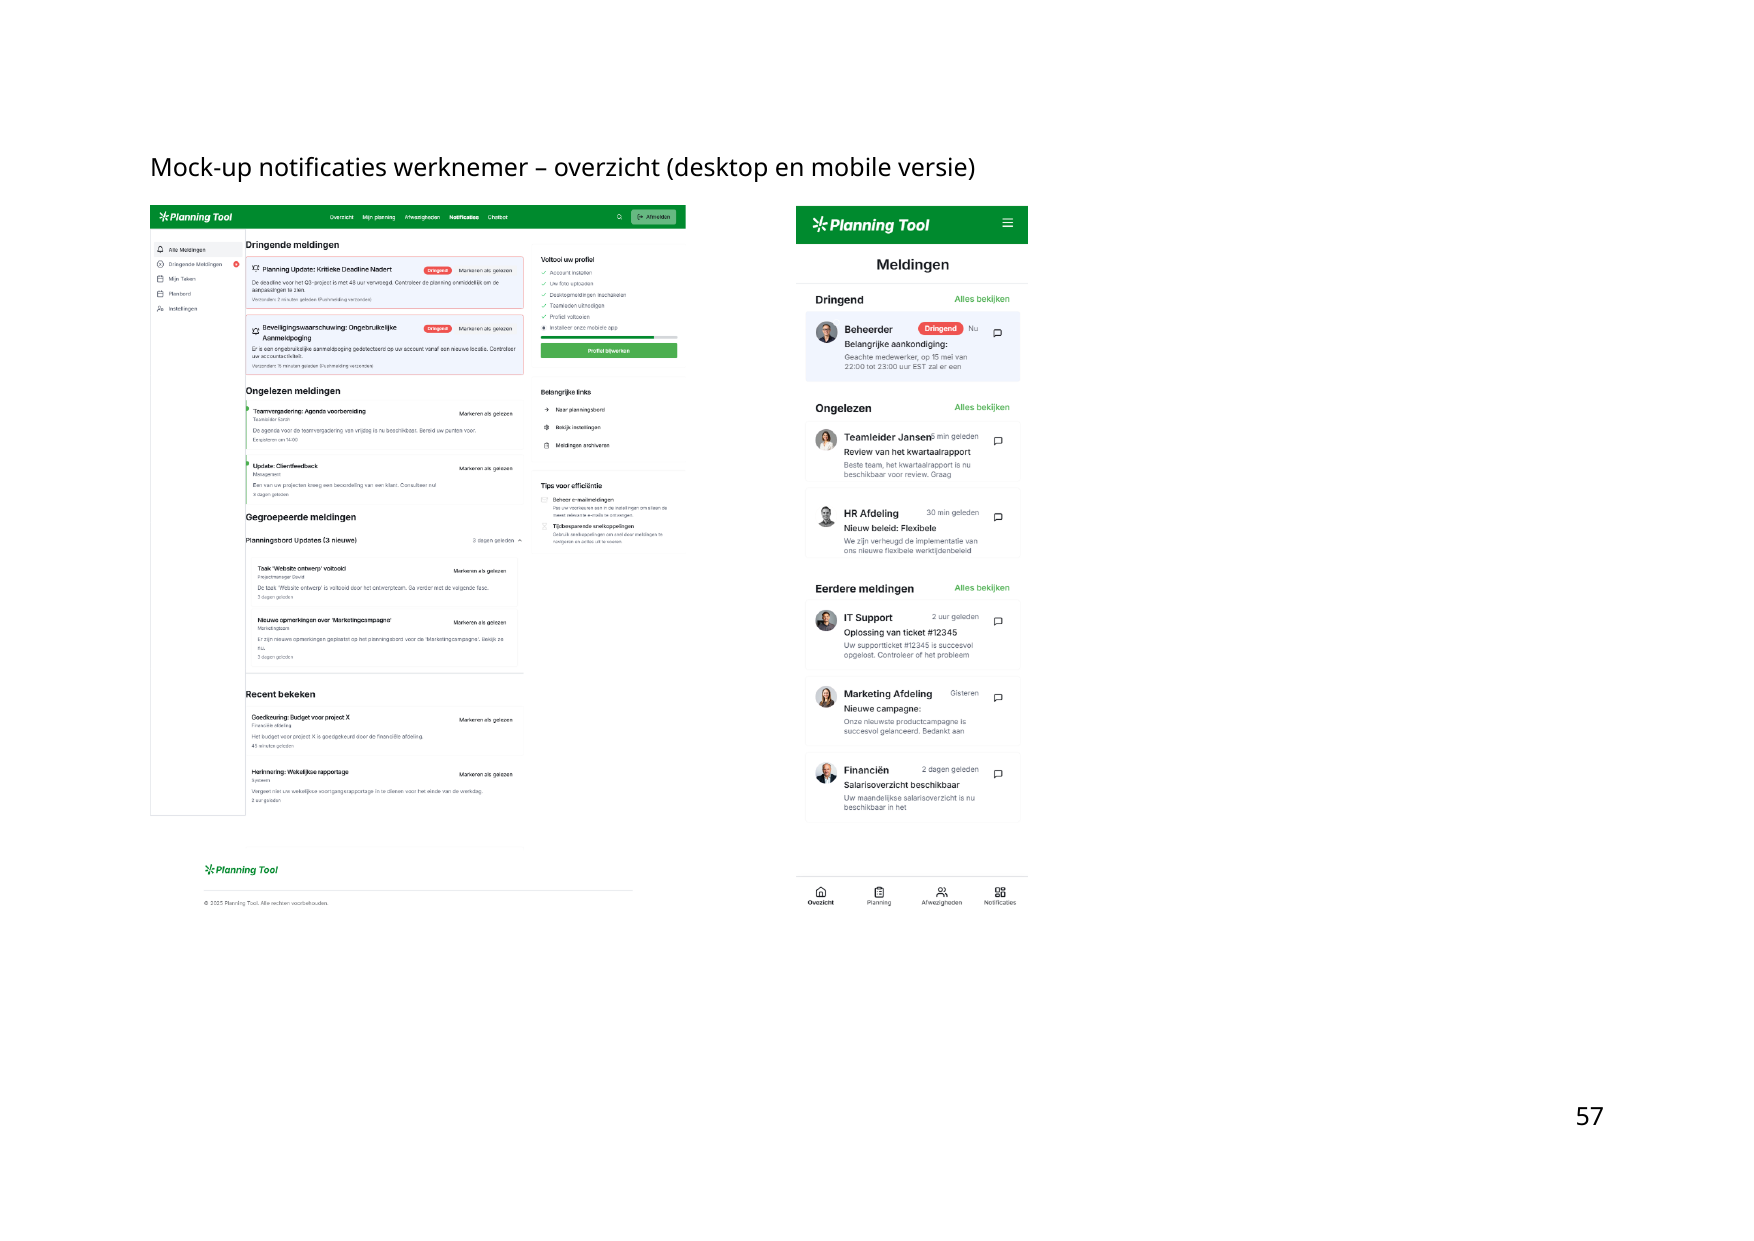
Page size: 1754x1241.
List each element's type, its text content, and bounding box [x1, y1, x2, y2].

picture [796, 205, 1028, 915]
text Mock-up notificaties werknemer – overzicht (desktop en mobile versie) [150, 150, 1604, 184]
picture [150, 205, 686, 915]
